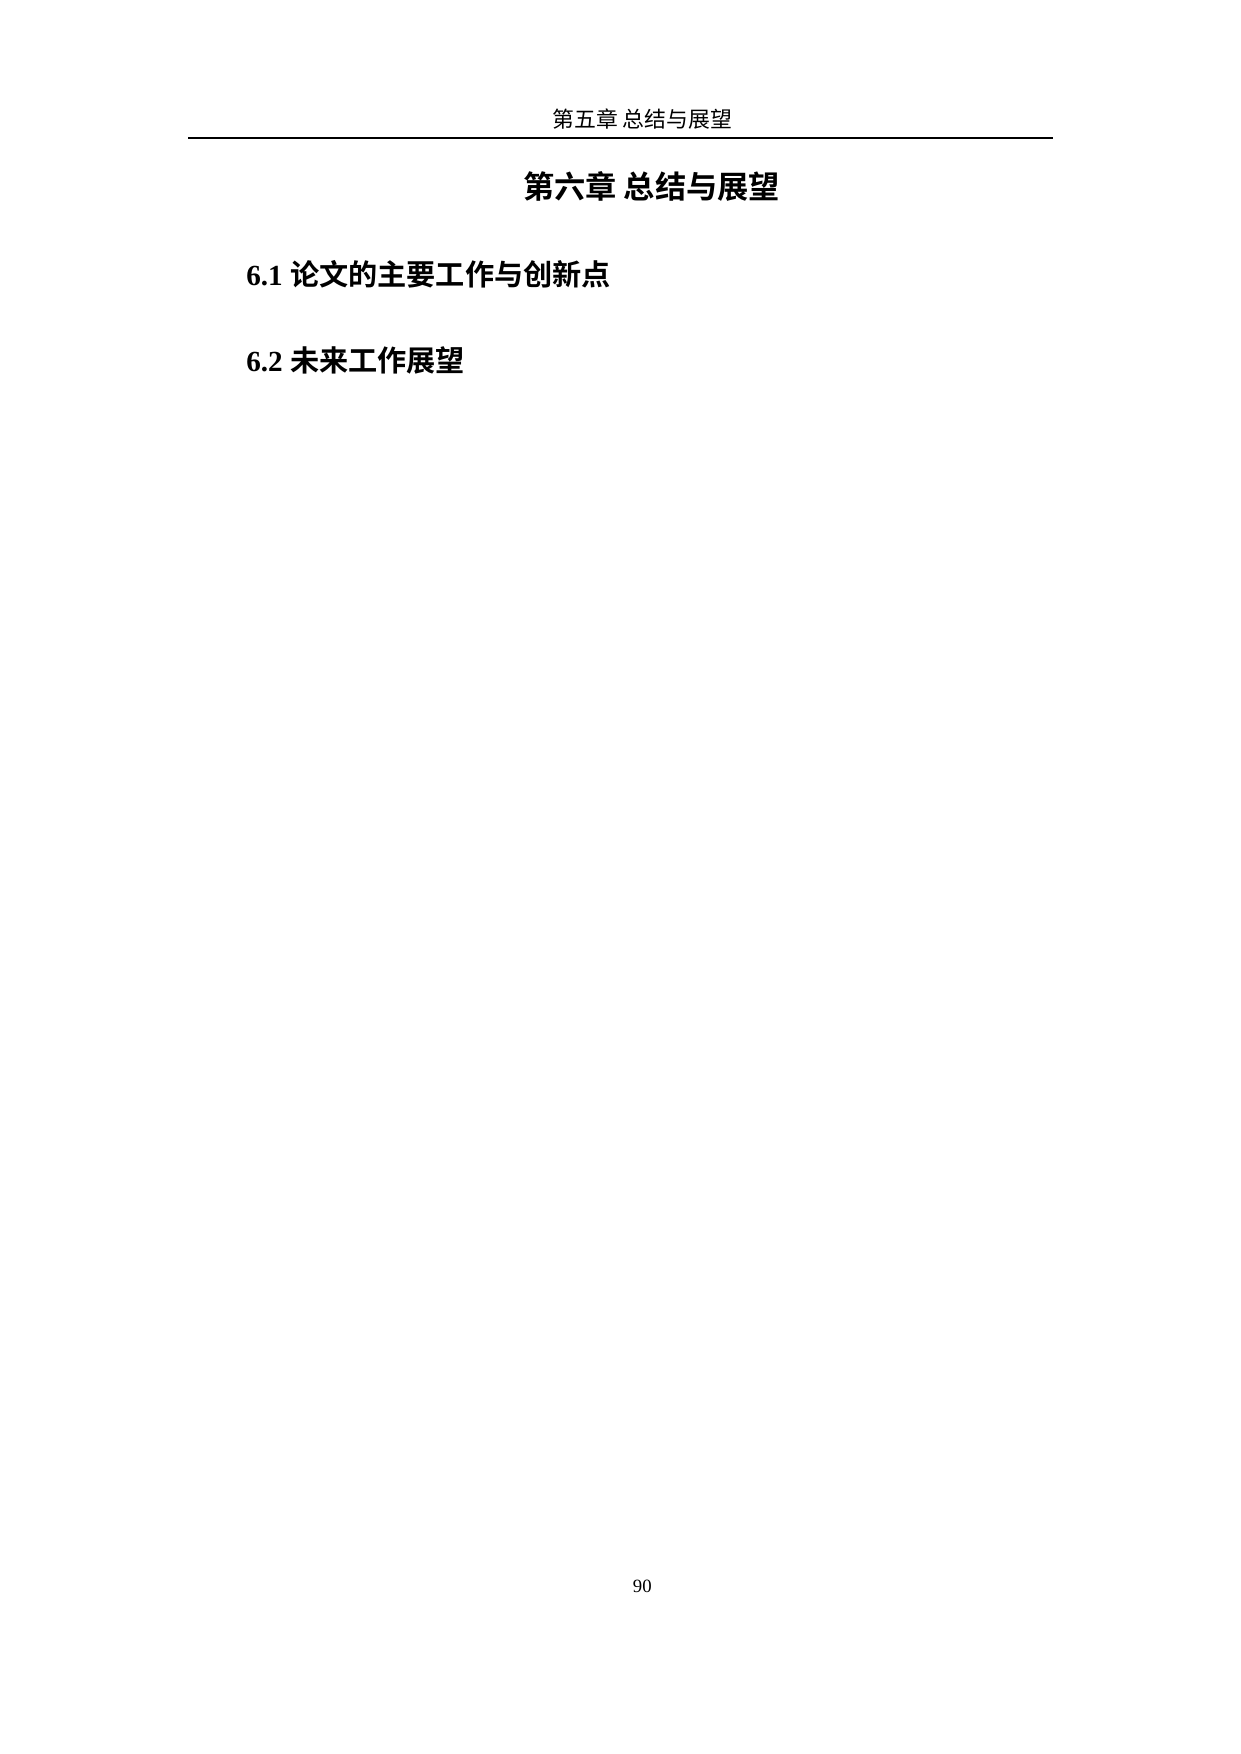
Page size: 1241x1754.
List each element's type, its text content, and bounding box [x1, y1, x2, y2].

text 6.1 论文的主要工作与创新点 [187, 240, 1053, 305]
text 第六章 总结与展望 [187, 153, 1053, 218]
text 6.2 未来工作展望 [187, 327, 1053, 392]
